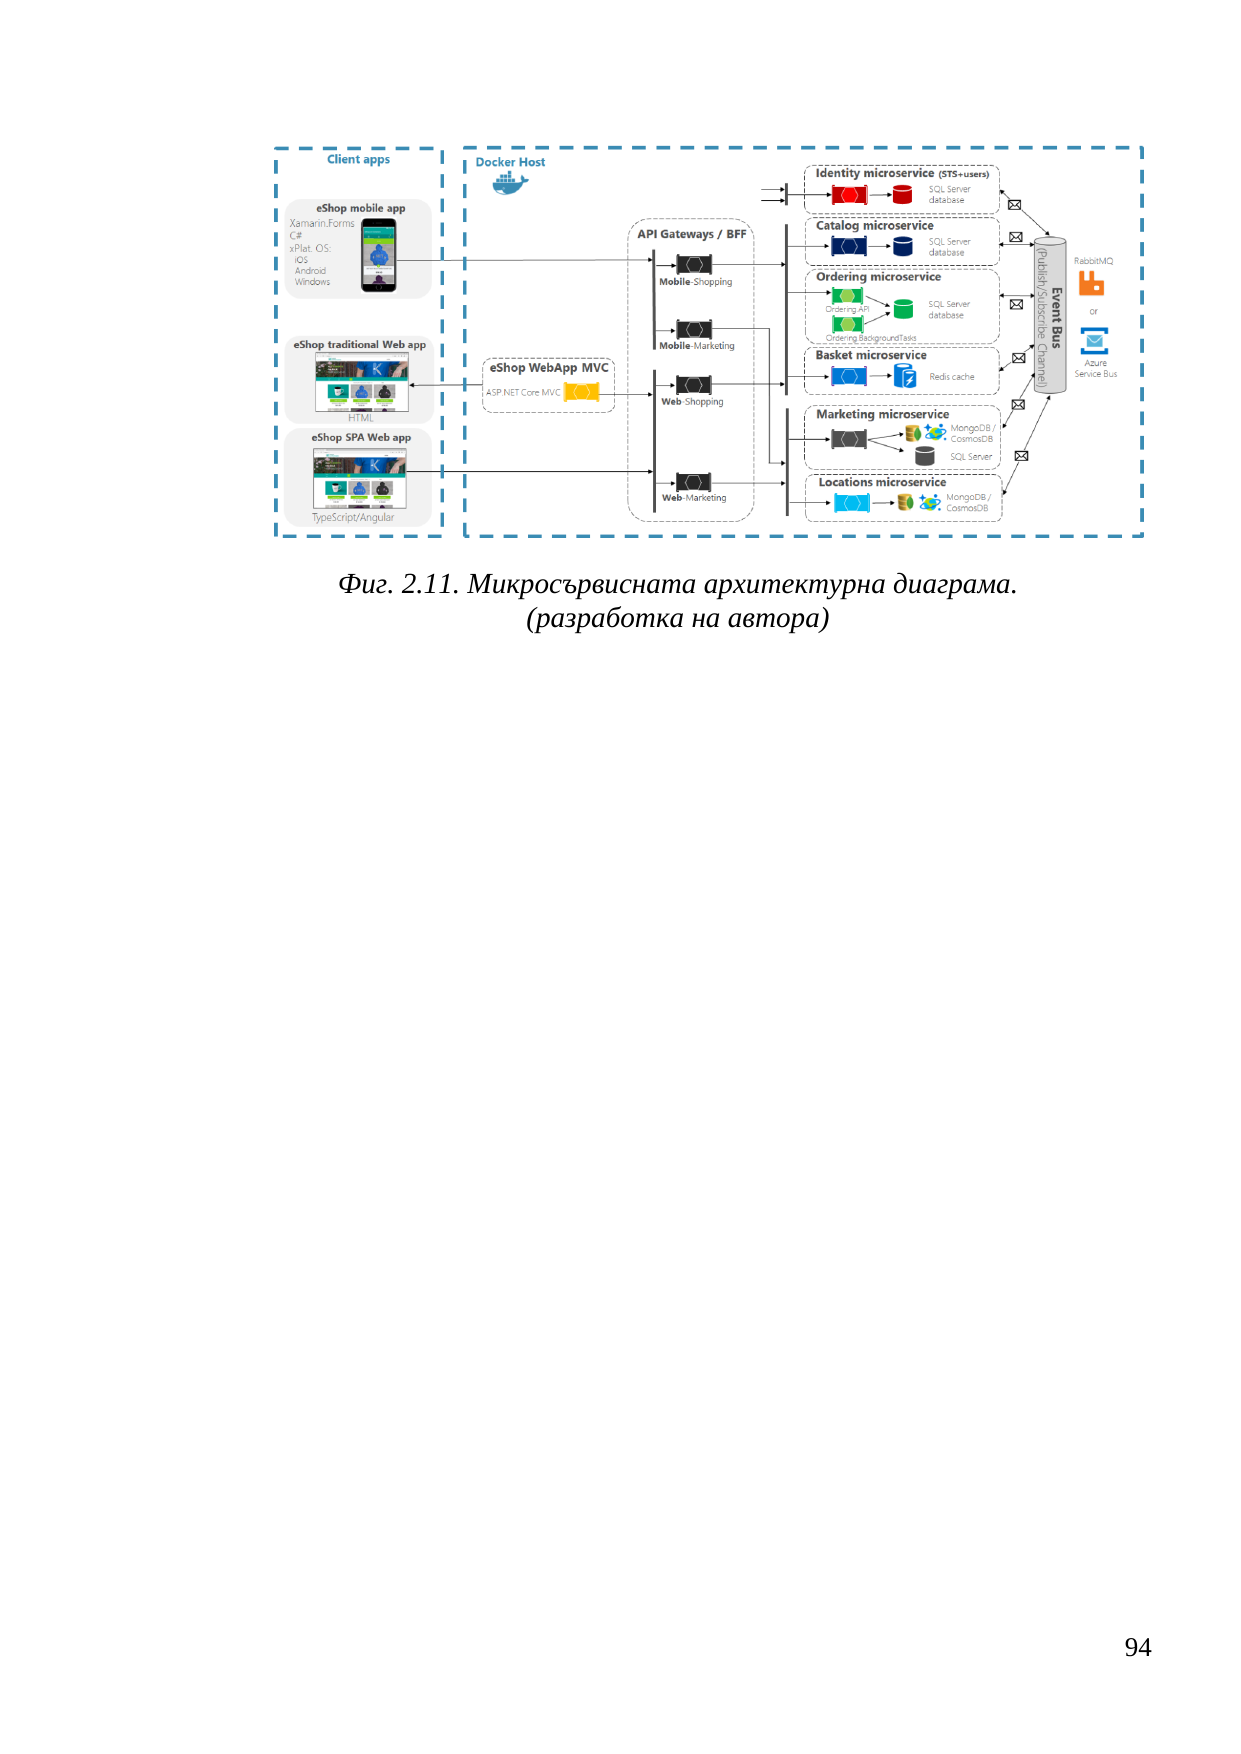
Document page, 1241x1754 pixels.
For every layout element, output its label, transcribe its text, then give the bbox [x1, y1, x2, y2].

picture [265, 143, 1147, 542]
title Фиг. 2.11. Mикросървисната архитектурна диаграма. (разработка на автора) [266, 566, 1092, 633]
